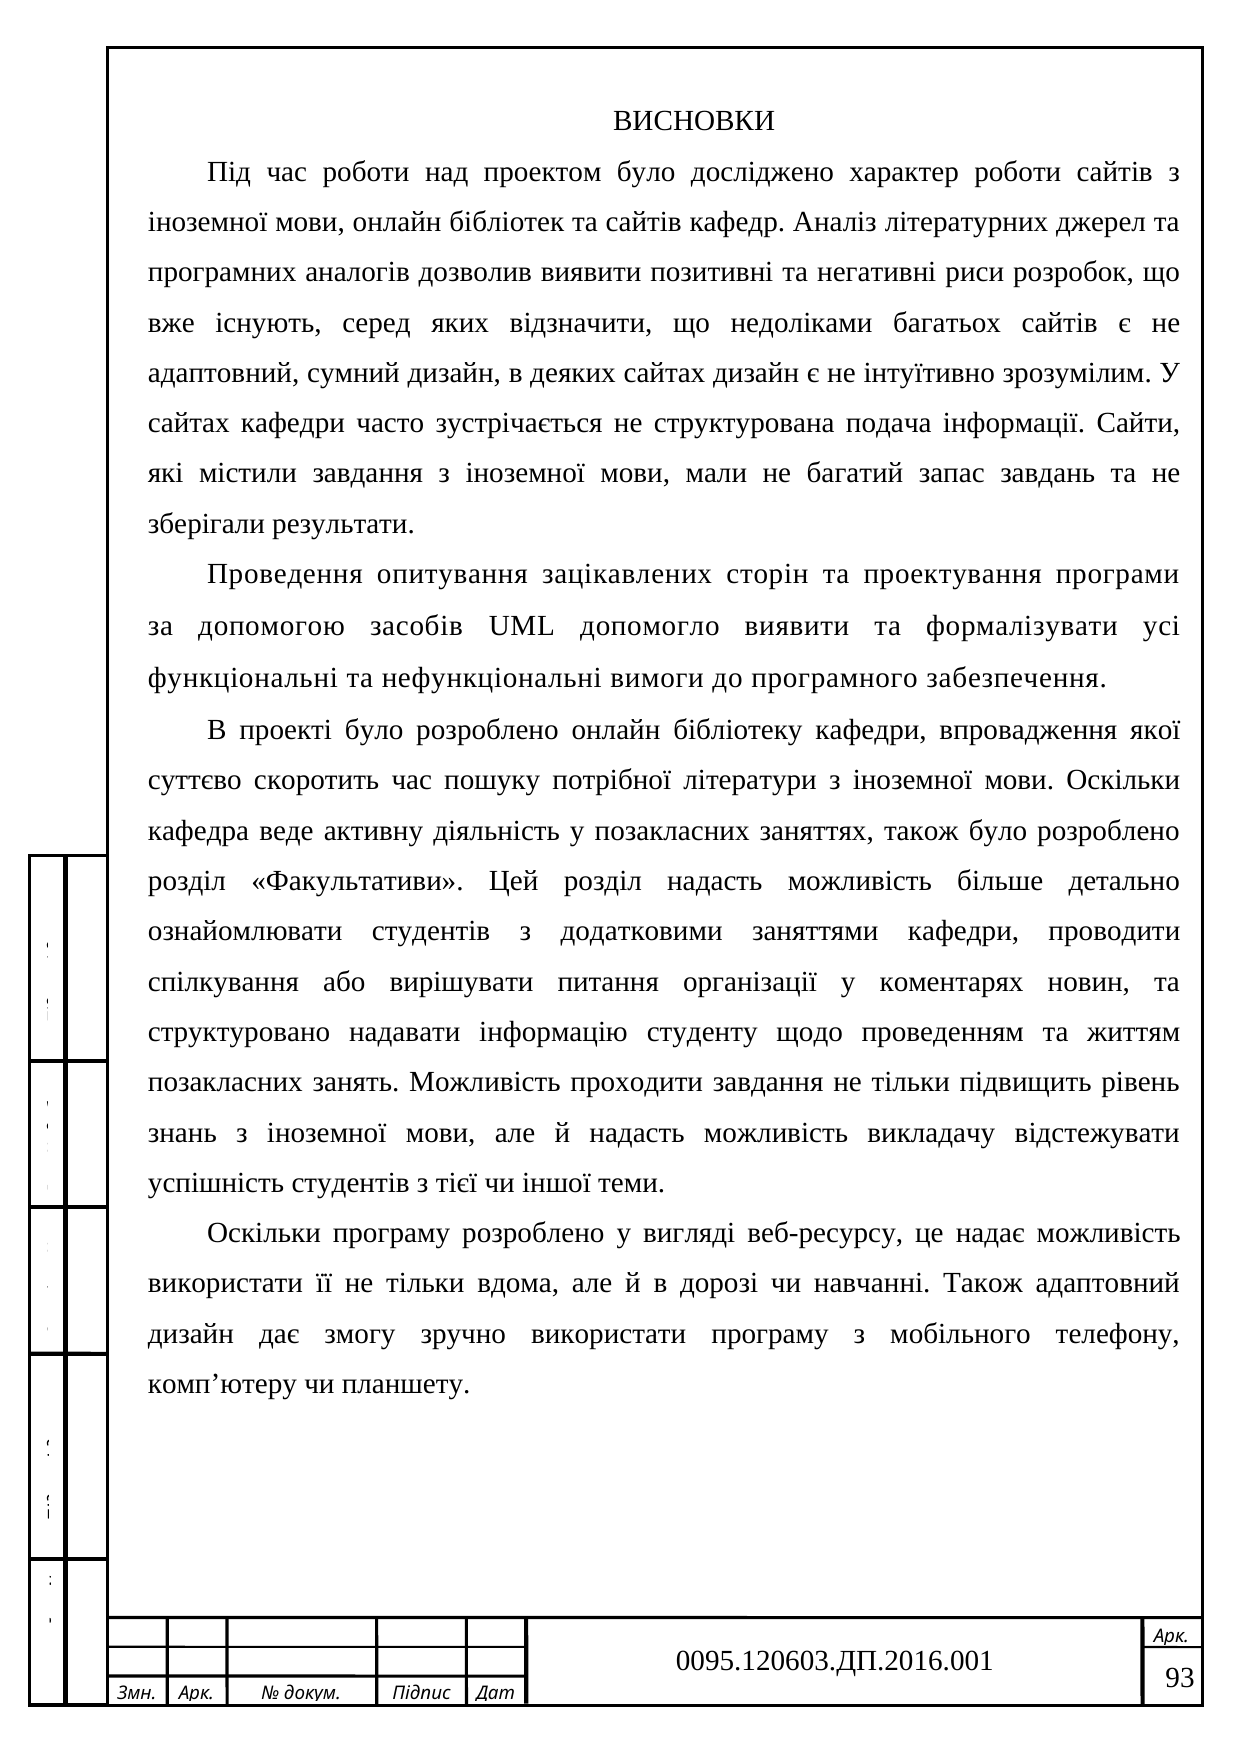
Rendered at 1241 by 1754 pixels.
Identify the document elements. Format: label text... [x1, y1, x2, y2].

text Проведення опитування зацікавлених сторін та проектування програми за допомогою засобів UML допомогло виявити та формалізувати усі функціональні та нефункціональні вимоги до програмного забезпечення. [148, 556, 1181, 694]
text В проекті було розроблено онлайн бібліотеку кафедри, впровадження якої суттєво скоротить час пошуку потрібної літератури з іноземної мови. Оскільки кафедра веде активну діяльність у позакласних заняттях, також було розроблено розділ «Факультативи». Цей розділ надасть можливість більше детально ознайомлювати студентів з додатковими заняттями кафедри, проводити спілкування або вирішувати питання організації у коментарях новин, та структуровано надавати інформацію студенту щодо проведенням та життям позакласних занять. Можливість проходити завдання не тільки підвищить рівень знань з іноземної мови, але й надасть можливість викладачу відстежувати успішність студентів з тієї чи іншої теми. [148, 712, 1181, 1198]
subtitle ВИСНОВКИ [148, 103, 1181, 137]
text Під час роботи над проектом було досліджено характер роботи сайтів з іноземної мови, онлайн бібліотек та сайтів кафедр. Аналіз літературних джерел та програмних аналогів дозволив виявити позитивні та негативні риси розробок, що вже існують, серед яких відзначити, що недоліками багатьох сайтів є не адаптовний, сумний дизайн, в деяких сайтах дизайн є не інтуїтивно зрозумілим. У сайтах кафедри часто зустрічається не структурована подача інформації. Сайти, які містили завдання з іноземної мови, мали не багатий запас завдань та не зберігали результати. [148, 154, 1181, 539]
text Оскільки програму розроблено у вигляді веб-ресурсу, це надає можливість використати її не тільки вдома, але й в дорозі чи навчанні. Також адаптовний дизайн дає змогу зручно використати програму з мобільного телефону, комп’ютеру чи планшету. [148, 1215, 1181, 1400]
